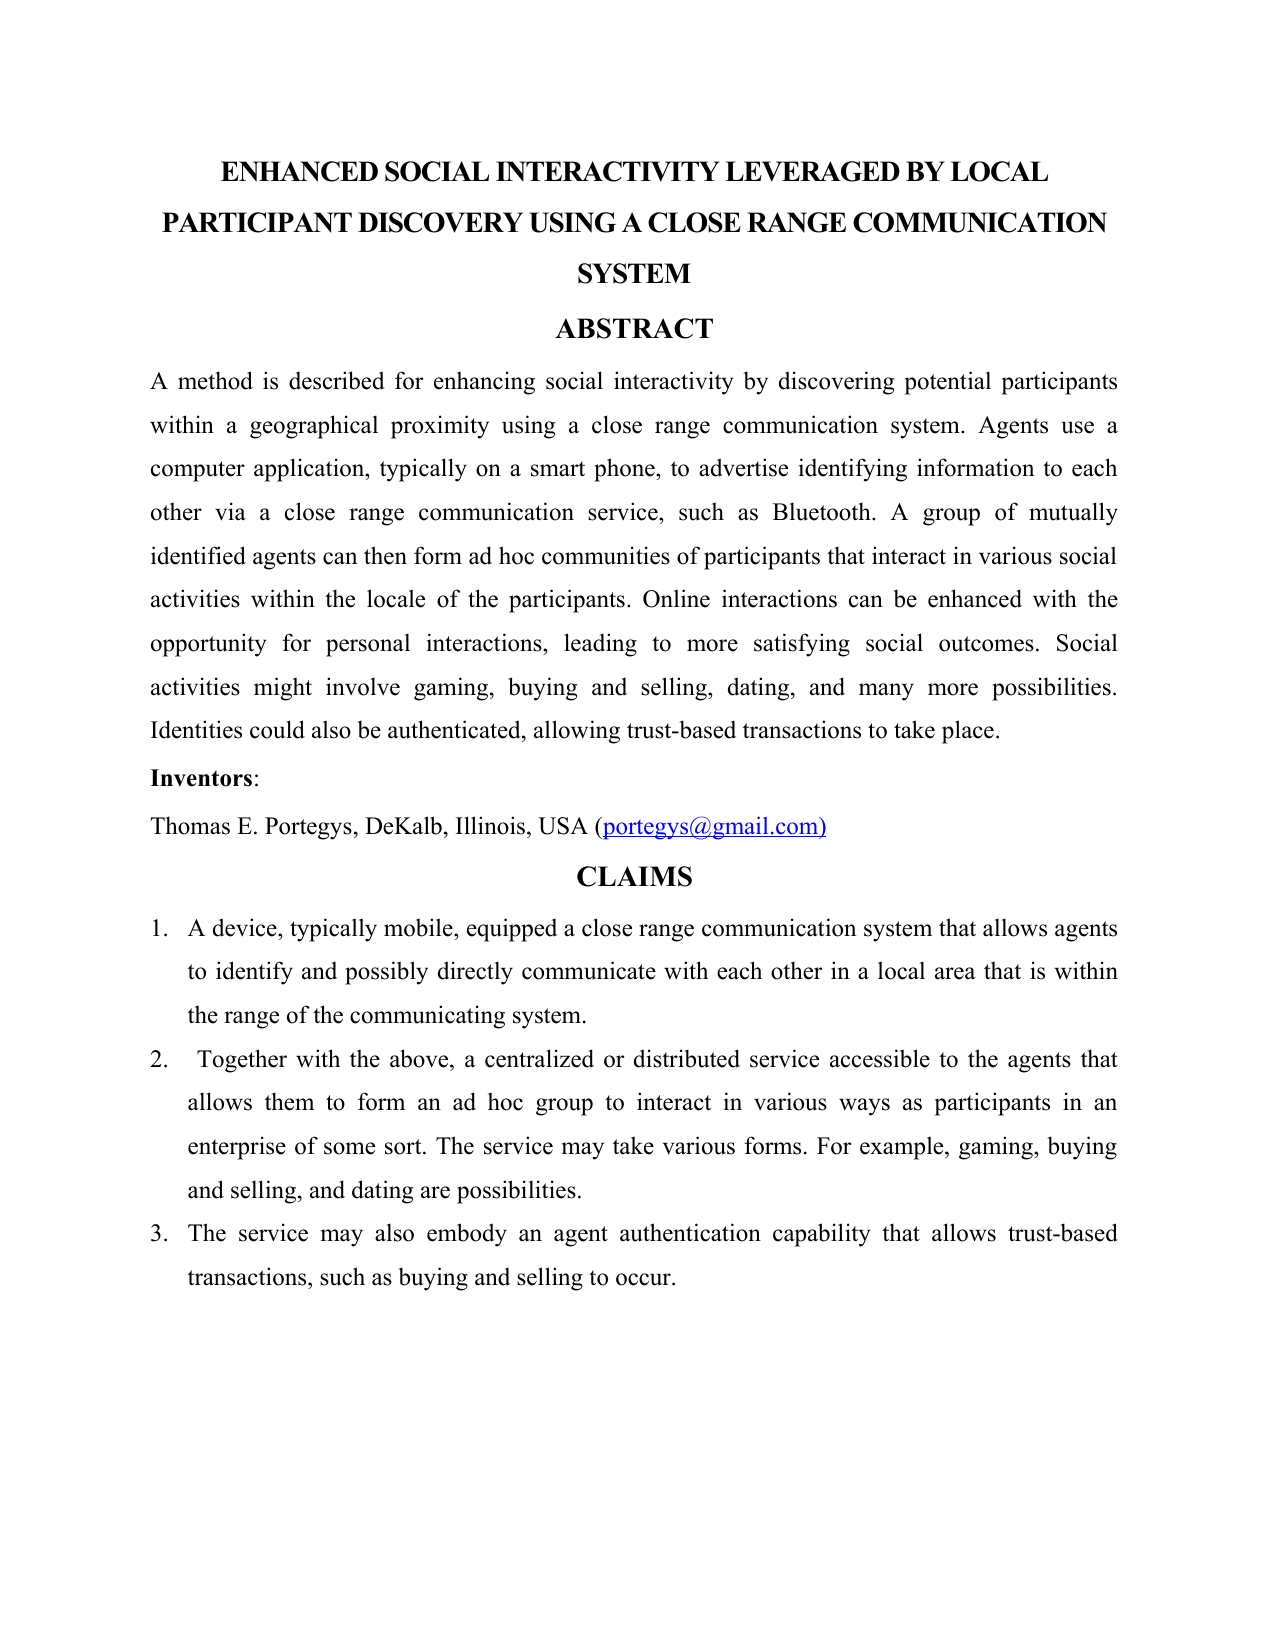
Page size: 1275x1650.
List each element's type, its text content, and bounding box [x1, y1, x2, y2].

list Together with the above, a centralized or distributed service accessible to the agents that allows them to form an ad hoc group to interact in various ways as participants in an enterprise of some sort. The service may take various forms. For example, gaming, buying and selling, and dating are possibilities. [150, 1044, 1119, 1203]
text ABSTRACT [150, 311, 1119, 345]
text CLAIMS [150, 859, 1119, 892]
text ENHANCED SOCIAL INTERACTIVITY LEVERAGED BY LOCAL PARTICIPANT DISCOVERY USING A CLOSE RANGE COMMUNICATION SYSTEM [150, 154, 1119, 289]
list The service may also embody an agent authentication capability that allows trust-based transactions, such as buying and selling to occur. [150, 1218, 1119, 1291]
list A device, typically mobile, equipped a close range communication system that allows agents to identify and possibly directly communicate with each other in a local area that is within the range of the communicating system. [150, 913, 1119, 1029]
text Inventors: [150, 763, 1119, 792]
text A method is described for enhancing social interactivity by discovering potential participants within a geographical proximity using a close range communication system. Agents use a computer application, typically on a smart phone, to advertise identifying information to each other via a close range communication service, such as Bluetooth. A group of mutually identified agents can then form ad hoc communities of participants that interact in various social activities within the locale of the participants. Online interactions can be enhanced with the opportunity for personal interactions, leading to more satisfying social outcomes. Social activities might involve gaming, buying and selling, dating, and many more possibilities. Identities could also be authenticated, allowing trust-based transactions to take place. [150, 366, 1119, 744]
text Thomas E. Portegys, DeKalb, Illinois, USA (portegys@gmail.com) [150, 811, 1119, 840]
